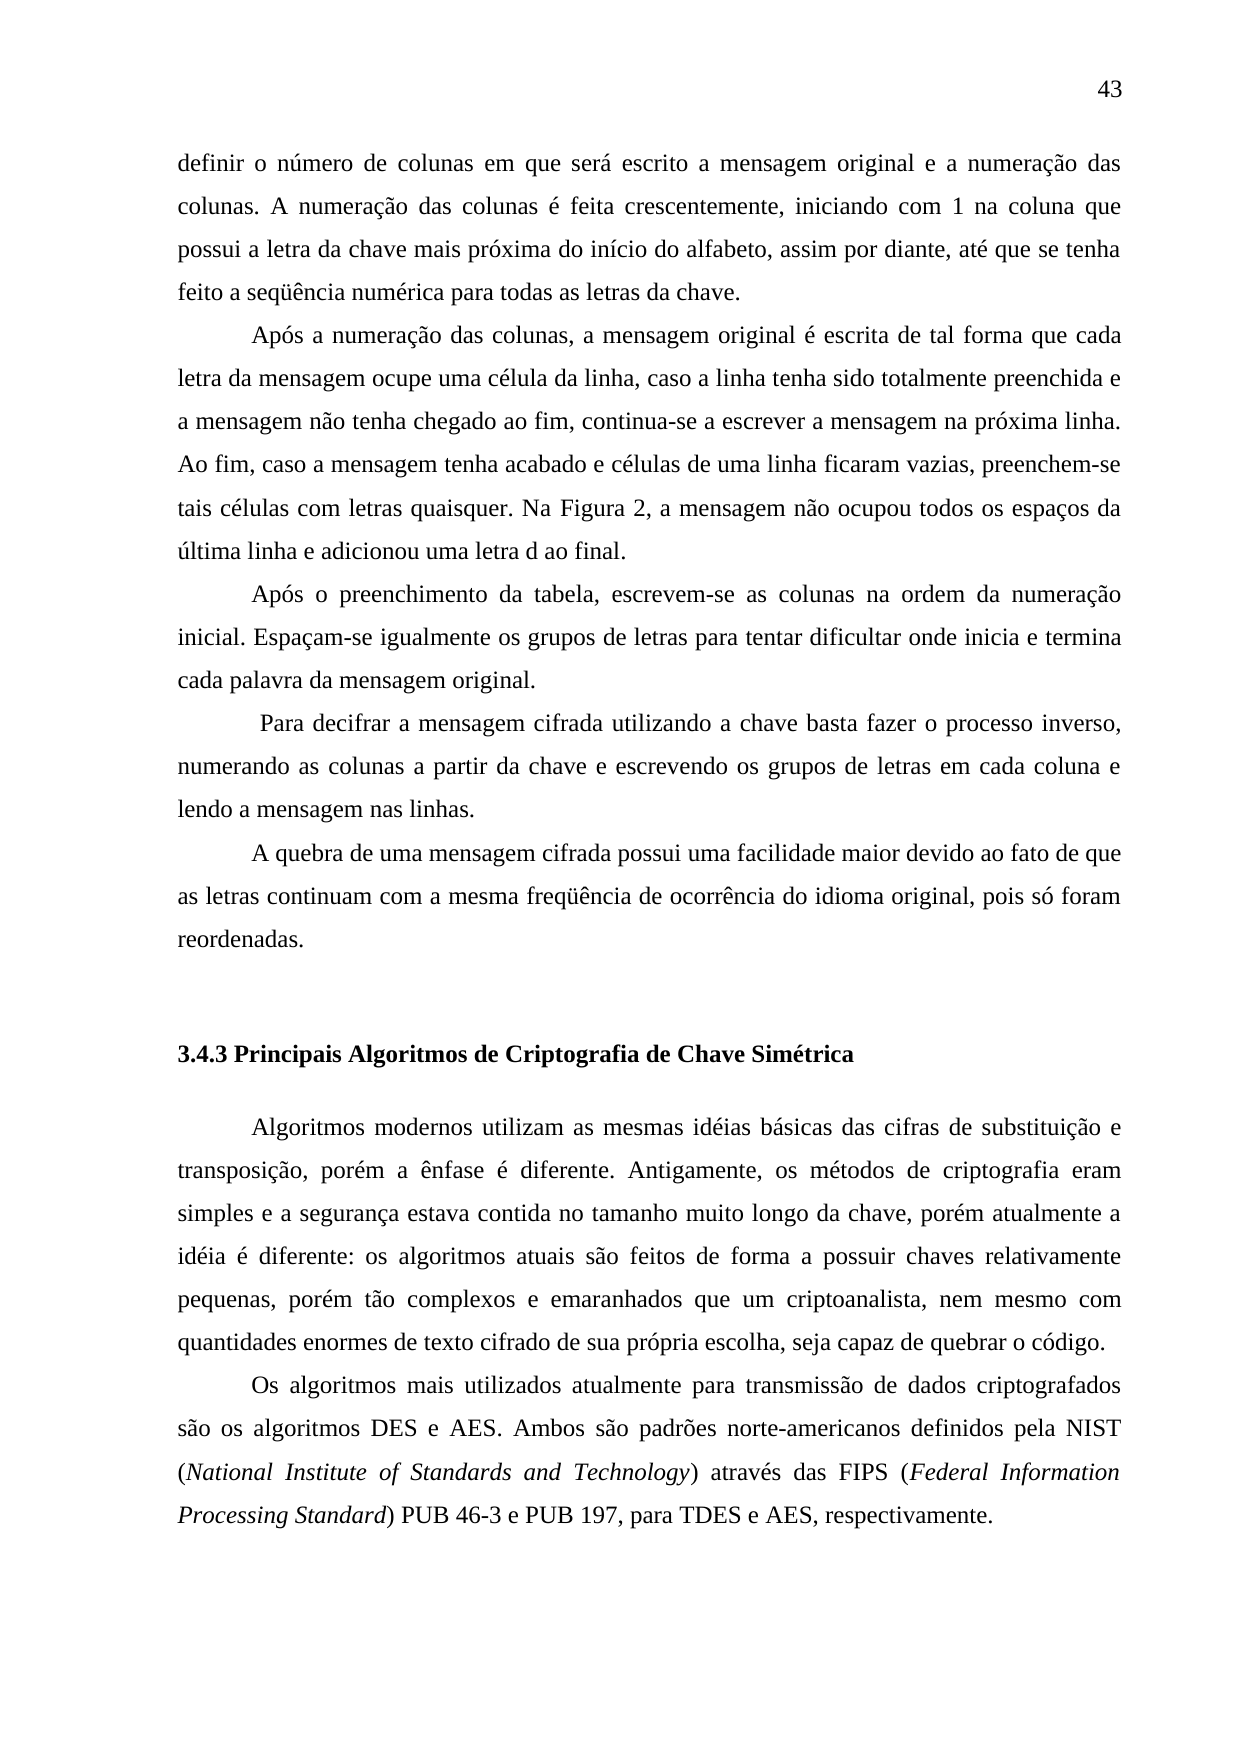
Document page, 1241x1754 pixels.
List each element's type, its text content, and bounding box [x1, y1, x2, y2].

text Após o preenchimento da tabela, escrevem-se as colunas na ordem da numeração inicial. Espaçam-se igualmente os grupos de letras para tentar dificultar onde inicia e termina cada palavra da mensagem original. [177, 579, 1122, 694]
subtitle 3.4.3 Principais Algoritmos de Criptografia de Chave Simétrica [177, 1039, 1122, 1068]
text Para decifrar a mensagem cifrada utilizando a chave basta fazer o processo inverso, numerando as colunas a partir da chave e escrevendo os grupos de letras em cada coluna e lendo a mensagem nas linhas. [177, 708, 1122, 823]
text A quebra de uma mensagem cifrada possui uma facilidade maior devido ao fato de que as letras continuam com a mesma freqüência de ocorrência do idioma original, pois só foram reordenadas. [177, 838, 1122, 953]
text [177, 148, 1122, 306]
text Os algoritmos mais utilizados atualmente para transmissão de dados criptografados são os algoritmos DES e AES. Ambos são padrões norte-americanos definidos pela NIST (National Institute of Standards and Technology) através das FIPS (Federal Information Processing Standard) PUB 46-3 e PUB 197, para TDES e AES, respectivamente. [177, 1370, 1122, 1528]
text Algoritmos modernos utilizam as mesmas idéias básicas das cifras de substituição e transposição, porém a ênfase é diferente. Antigamente, os métodos de criptografia eram simples e a segurança estava contida no tamanho muito longo da chave, porém atualmente a idéia é diferente: os algoritmos atuais são feitos de forma a possuir chaves relativamente pequenas, porém tão complexos e emaranhados que um criptoanalista, nem mesmo com quantidades enormes de texto cifrado de sua própria escolha, seja capaz de quebrar o código. [177, 1112, 1122, 1356]
